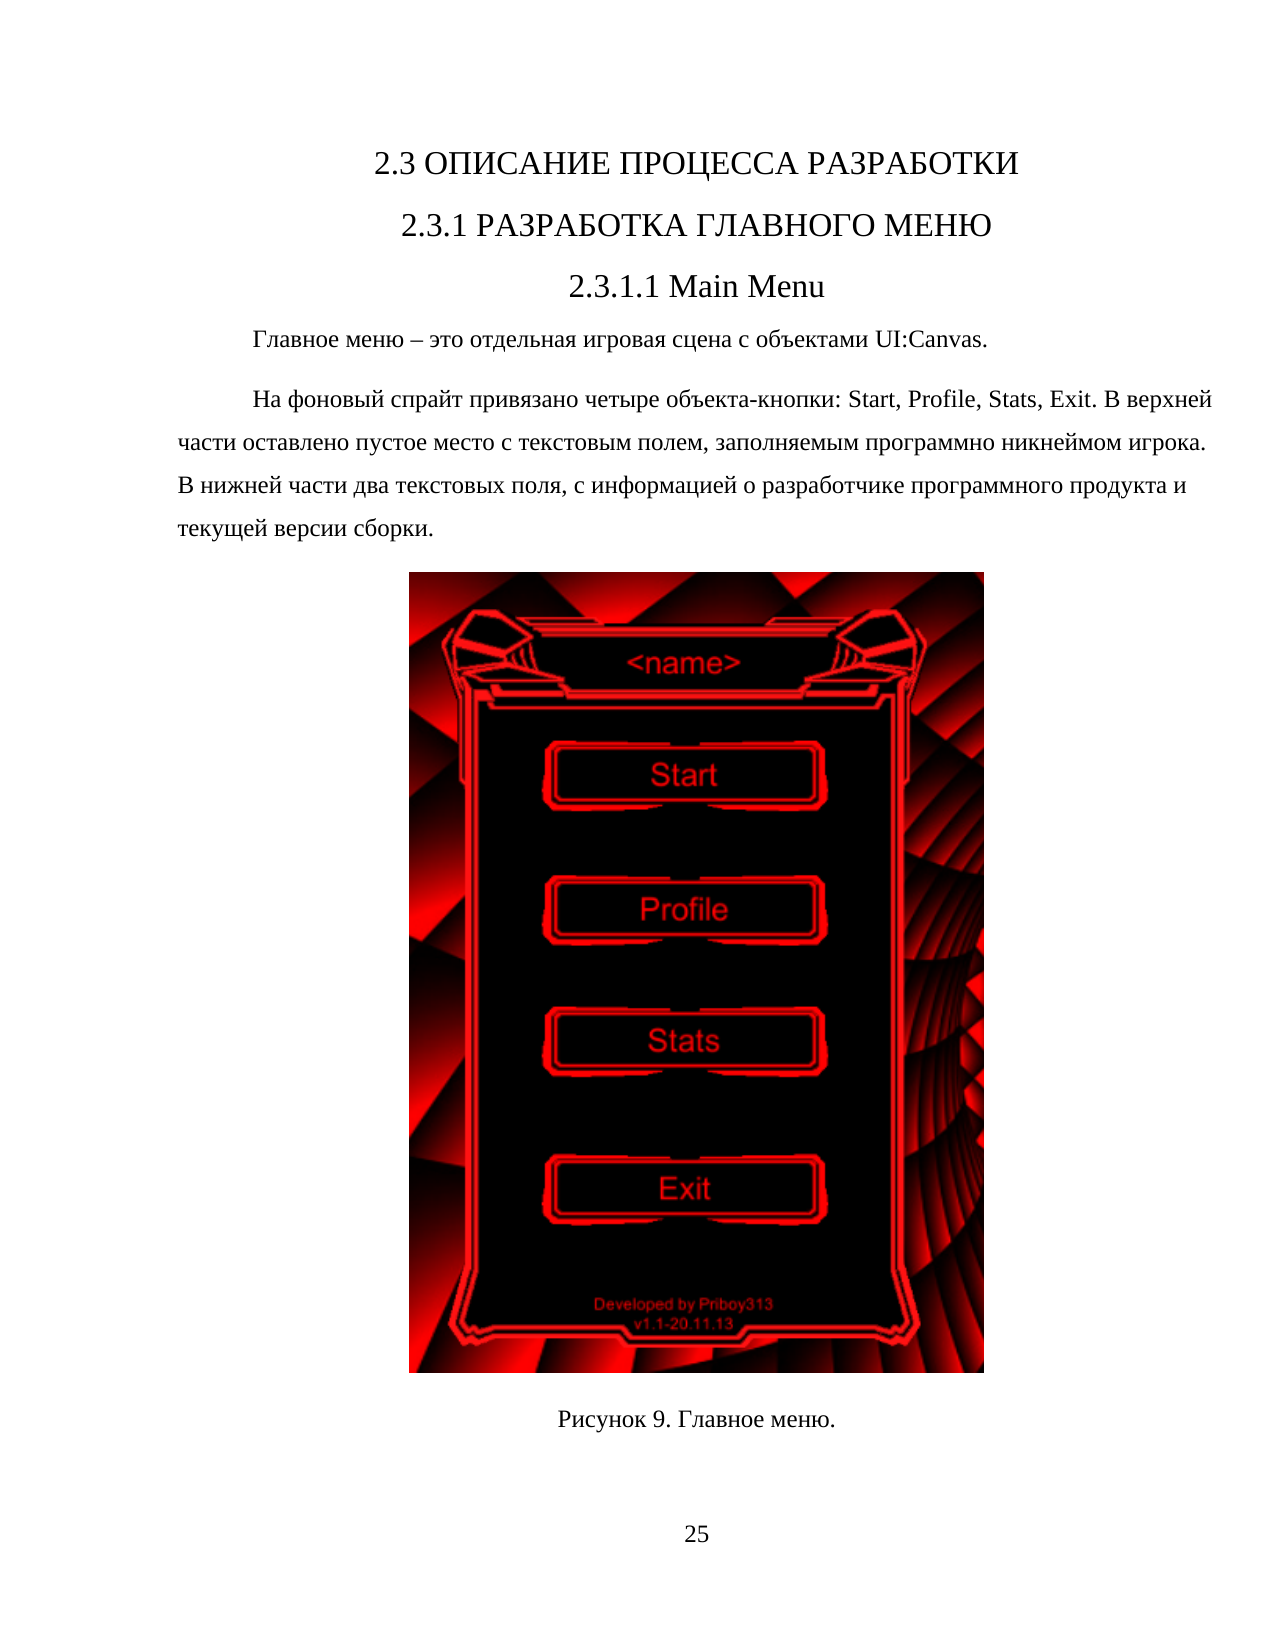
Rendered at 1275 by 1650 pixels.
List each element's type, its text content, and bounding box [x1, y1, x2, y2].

text Рисунок 9. Главное меню. [177, 1404, 1216, 1433]
subtitle 2.3 ОПИСАНИЕ ПРОЦЕССА РАЗРАБОТКИ [177, 143, 1216, 181]
text Главное меню – это отдельная игровая сцена с объектами UI:Canvas. [177, 324, 1216, 353]
subtitle 2.3.1.1 Main Menu [177, 266, 1216, 305]
picture [409, 572, 984, 1373]
text На фоновый спрайт привязано четыре объекта-кнопки: Start, Profile, Stats, Exit. В верхней части оставлено пустое место с текстовым полем, заполняемым программно никнеймом игрока. В нижней части два текстовых поля, с информацией о разработчике программного продукта и текущей версии сборки. [177, 384, 1216, 542]
subtitle 2.3.1 РАЗРАБОТКА ГЛАВНОГО МЕНЮ [177, 205, 1216, 243]
